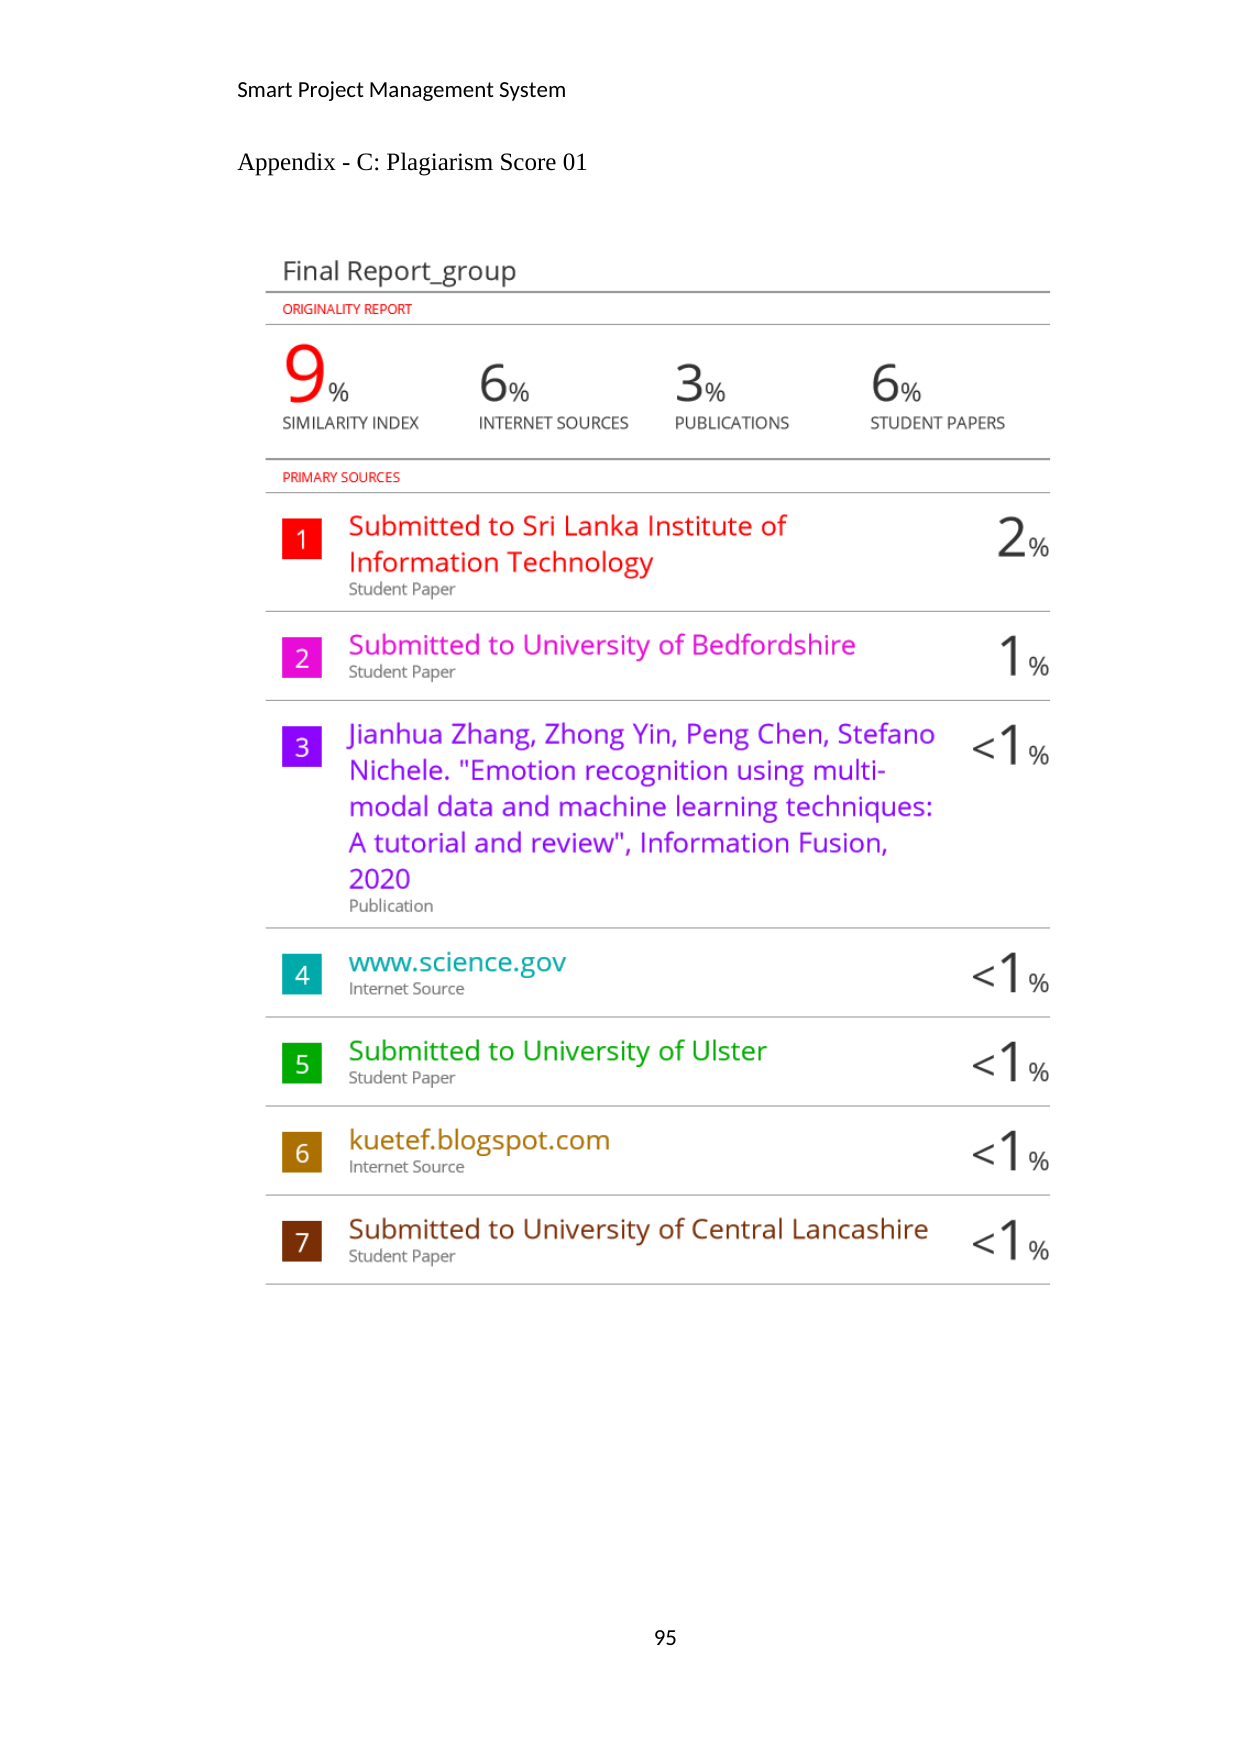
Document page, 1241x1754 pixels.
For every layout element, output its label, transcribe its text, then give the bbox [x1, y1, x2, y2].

subtitle Appendix - C: Plagiarism Score 01 [237, 147, 1093, 176]
picture [236, 236, 1093, 1299]
